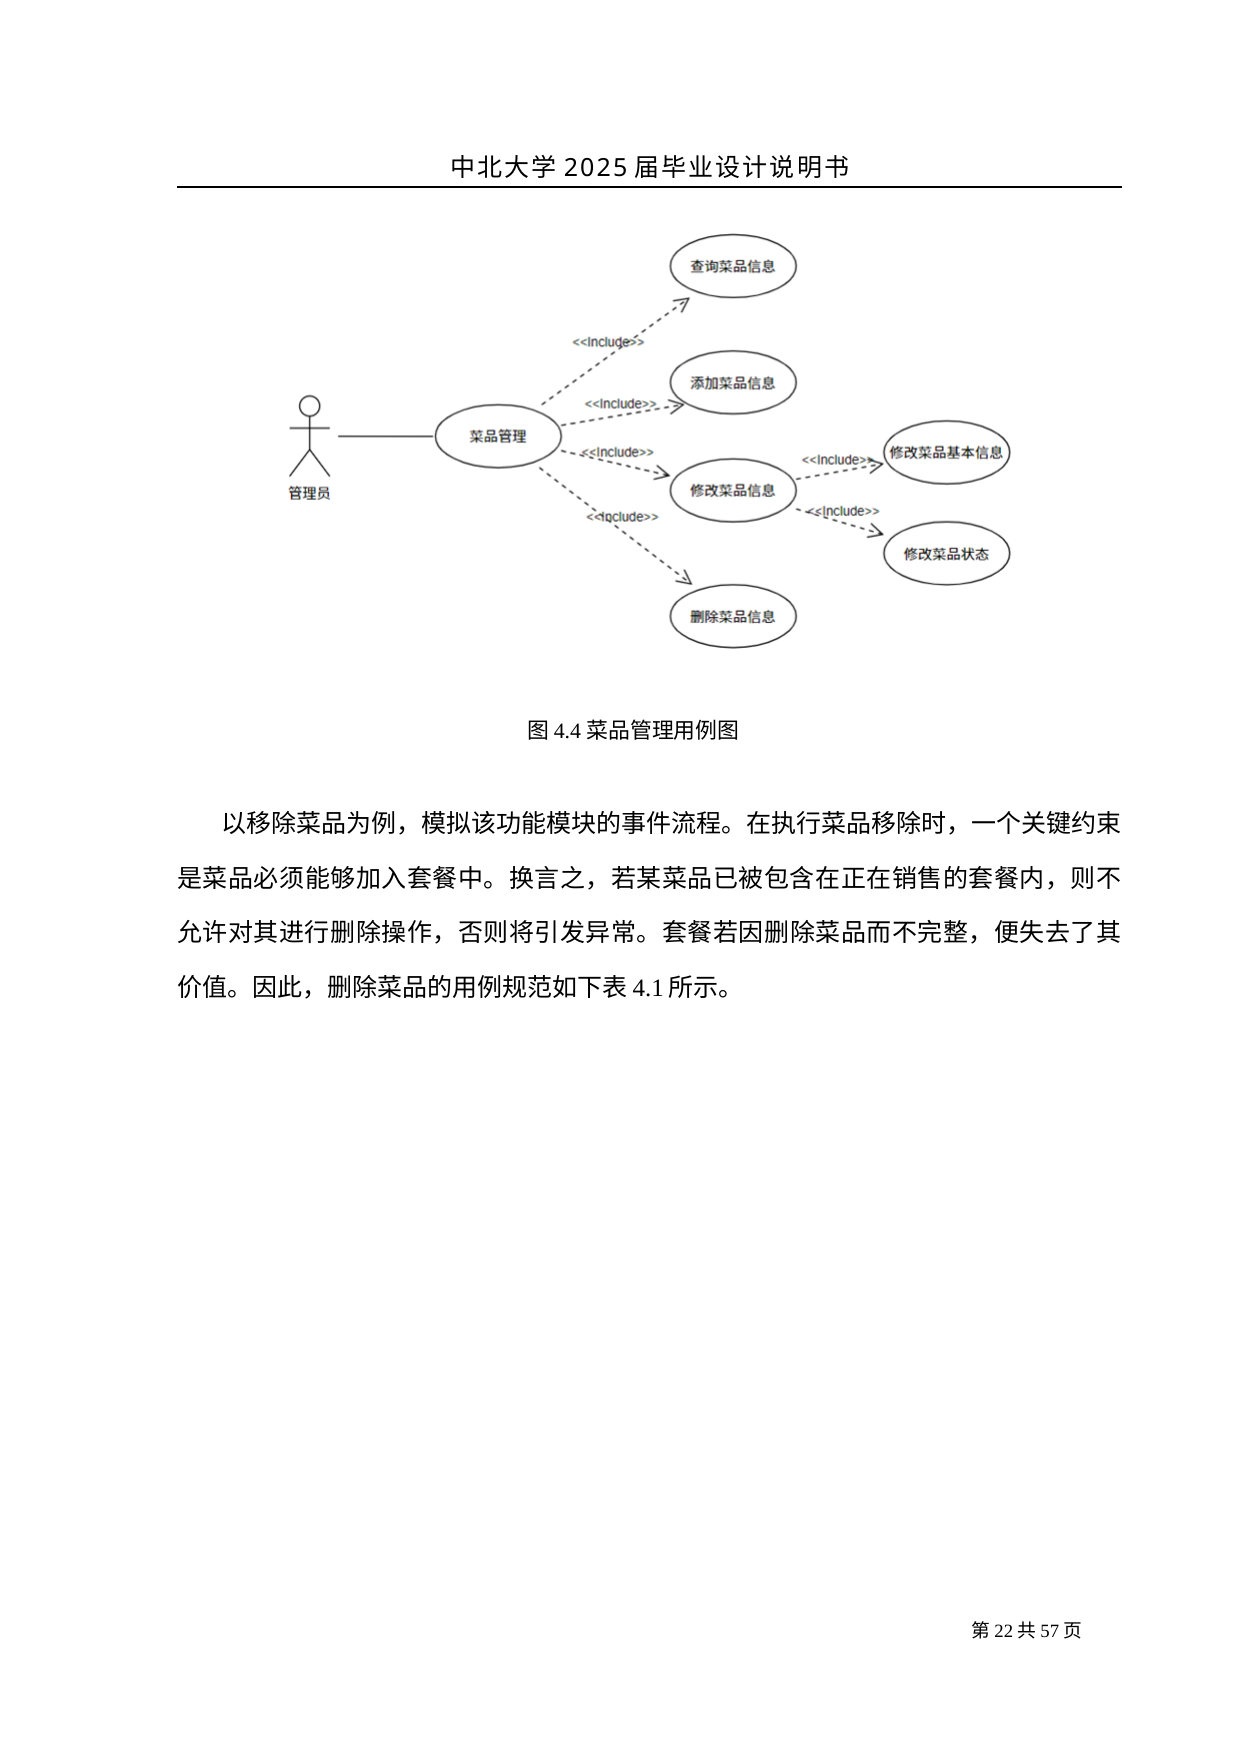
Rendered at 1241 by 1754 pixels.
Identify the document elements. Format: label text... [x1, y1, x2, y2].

text 以移除菜品为例，模拟该功能模块的事件流程。在执行菜品移除时，一个关键约束是菜品必须能够加入套餐中。换言之，若某菜品已被包含在正在销售的套餐内，则不允许对其进行删除操作，否则将引发异常。套餐若因删除菜品而不完整，便失去了其价值。因此，删除菜品的用例规范如下表4.1所示。 [177, 804, 1122, 1003]
picture [252, 188, 1053, 658]
list 图4.4 菜品管理用例图 [483, 713, 1122, 745]
